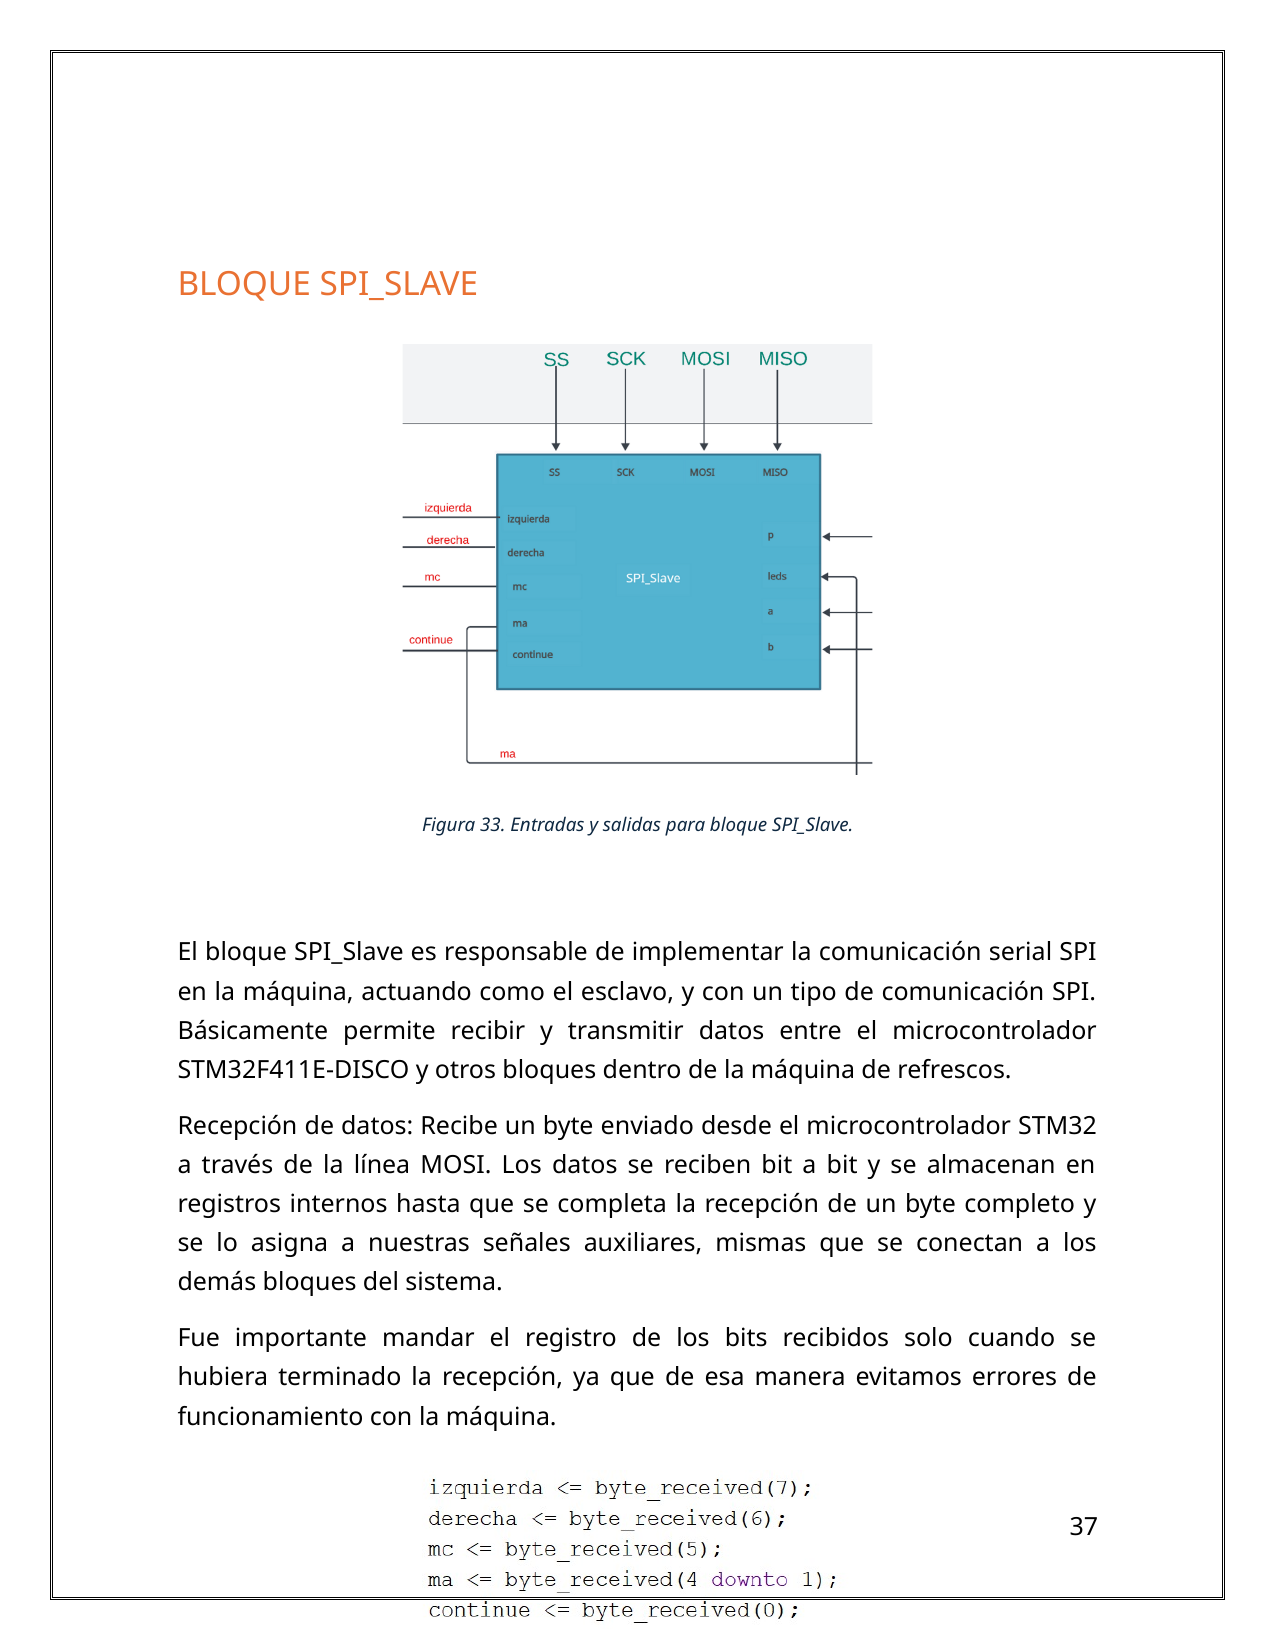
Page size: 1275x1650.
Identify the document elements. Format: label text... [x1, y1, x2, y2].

subtitle BLOQUE SPI_SLAVE [177, 259, 1098, 305]
text Fue importante mandar el registro de los bits recibidos solo cuando se hubiera terminado la recepción, ya que de esa manera evitamos errores de funcionamiento con la máquina. [177, 1320, 1098, 1432]
picture [421, 1600, 878, 1629]
picture [402, 344, 873, 775]
text El bloque SPI_Slave es responsable de implementar la comunicación serial SPI en la máquina, actuando como el esclavo, y con un tipo de comunicación SPI. Básicamente permite recibir y transmitir datos entre el microcontrolador STM32F411E-DISCO y otros bloques dentro de la máquina de refrescos. [177, 934, 1098, 1086]
picture [421, 1470, 878, 1597]
text Recepción de datos: Recibe un byte enviado desde el microcontrolador STM32 a través de la línea MOSI. Los datos se reciben bit a bit y se almacenan en registros internos hasta que se completa la recepción de un byte completo y se lo asigna a nuestras señales auxiliares, mismas que se conectan a los demás bloques del sistema. [177, 1107, 1098, 1298]
